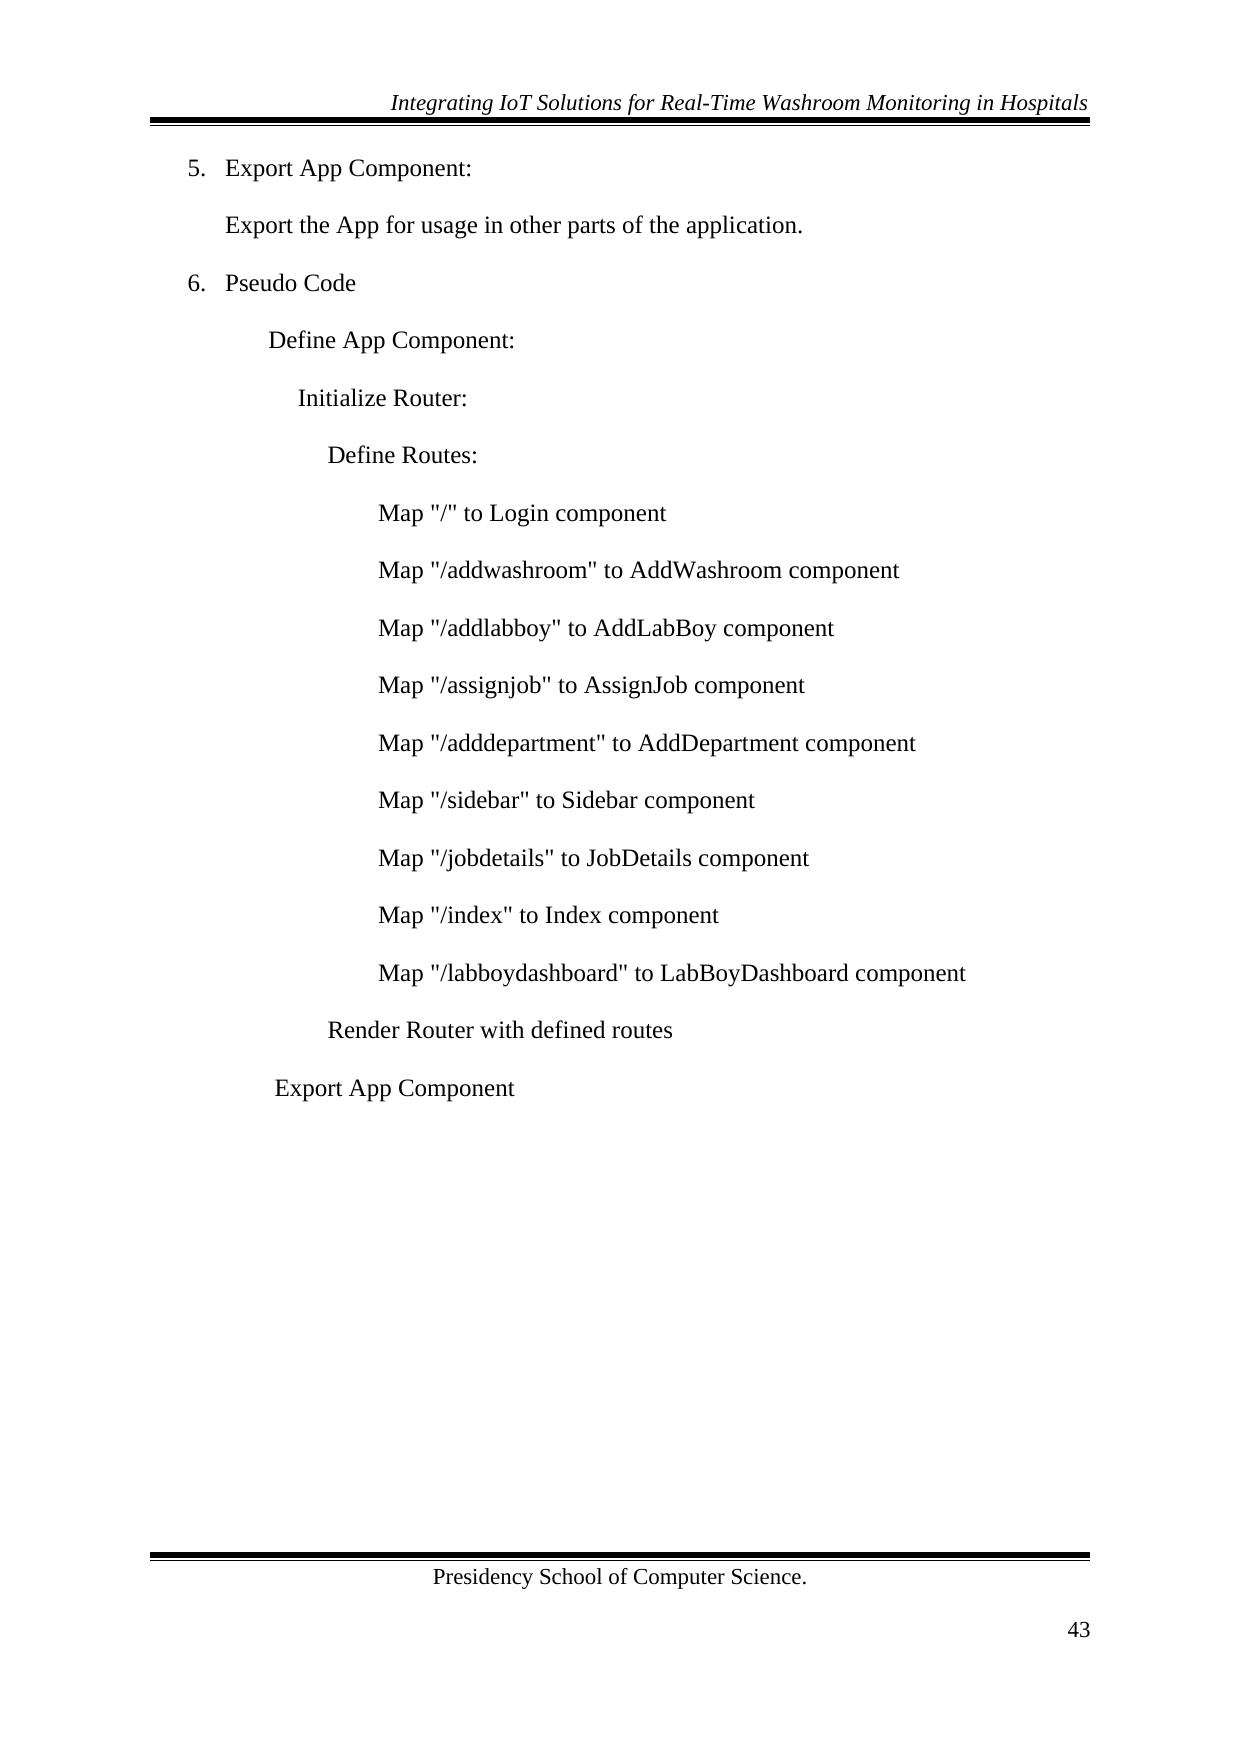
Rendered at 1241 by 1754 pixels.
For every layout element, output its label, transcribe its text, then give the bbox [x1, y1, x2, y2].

list Map "/jobdetails" to JobDetails component [268, 843, 1090, 871]
list Map "/" to Login component [268, 498, 1090, 526]
list Export the App for usage in other parts of the application. [225, 210, 1090, 239]
list Map "/labboydashboard" to LabBoyDashboard component [268, 958, 1090, 986]
list Map "/addwashroom" to AddWashroom component [268, 555, 1090, 584]
list Pseudo Code [187, 268, 1090, 296]
list Initialize Router: [298, 383, 1090, 411]
list Map "/addlabboy" to AddLabBoy component [268, 613, 1090, 641]
list Map "/sidebar" to Sidebar component [268, 785, 1090, 814]
list Render Router with defined routes [327, 1015, 1090, 1044]
list Map "/assignjob" to AssignJob component [268, 670, 1090, 699]
list Export App Component: [187, 153, 1090, 181]
list Map "/adddepartment" to AddDepartment component [268, 728, 1090, 756]
list Define Routes: [327, 440, 1090, 469]
list Export App Component [268, 1073, 1090, 1212]
list Map "/index" to Index component [268, 900, 1090, 929]
list Define App Component: [268, 325, 1090, 354]
